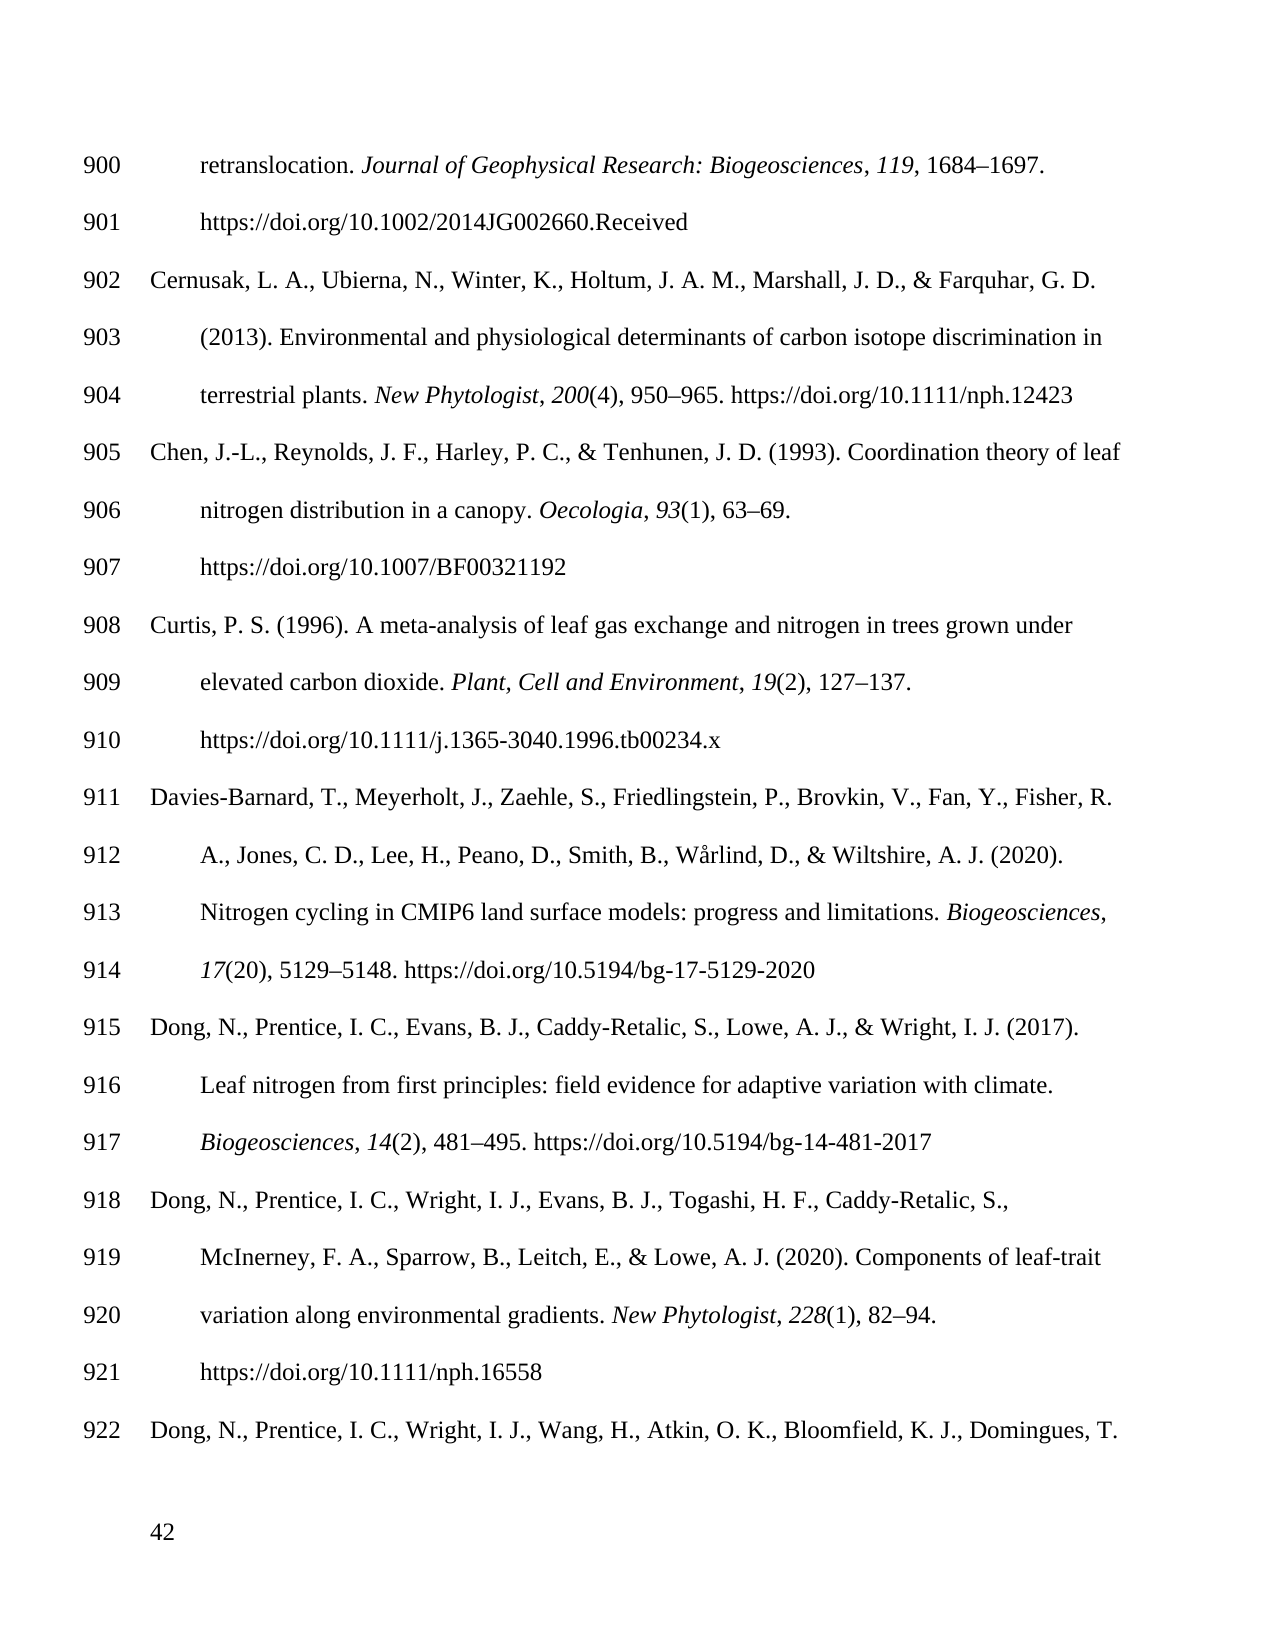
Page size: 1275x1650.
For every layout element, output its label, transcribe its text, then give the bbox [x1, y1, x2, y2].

text Davies-Barnard, T., Meyerholt, J., Zaehle, S., Friedlingstein, P., Brovkin, V., Fan, Y., Fisher, R. A., Jones, C. D., Lee, H., Peano, D., Smith, B., Wårlind, D., & Wiltshire, A. J. (2020). Nitrogen cycling in CMIP6 land surface models: progress and limitations. Biogeosciences, 17(20), 5129–5148. https://doi.org/10.5194/bg-17-5129-2020 [150, 782, 1125, 984]
text Chen, J.-L., Reynolds, J. F., Harley, P. C., & Tenhunen, J. D. (1993). Coordination theory of leaf nitrogen distribution in a canopy. Oecologia, 93(1), 63–69. https://doi.org/10.1007/BF00321192 [150, 437, 1125, 581]
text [150, 1415, 1125, 1444]
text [150, 150, 1125, 236]
text Cernusak, L. A., Ubierna, N., Winter, K., Holtum, J. A. M., Marshall, J. D., & Farquhar, G. D. (2013). Environmental and physiological determinants of carbon isotope discrimination in terrestrial plants. New Phytologist, 200(4), 950–965. https://doi.org/10.1111/nph.12423 [150, 265, 1125, 409]
text Dong, N., Prentice, I. C., Evans, B. J., Caddy-Retalic, S., Lowe, A. J., & Wright, I. J. (2017). Leaf nitrogen from first principles: field evidence for adaptive variation with climate. Biogeosciences, 14(2), 481–495. https://doi.org/10.5194/bg-14-481-2017 [150, 1012, 1125, 1156]
text Dong, N., Prentice, I. C., Wright, I. J., Evans, B. J., Togashi, H. F., Caddy-Retalic, S., McInerney, F. A., Sparrow, B., Leitch, E., & Lowe, A. J. (2020). Components of leaf‐trait variation along environmental gradients. New Phytologist, 228(1), 82–94. https://doi.org/10.1111/nph.16558 [150, 1185, 1125, 1386]
text Curtis, P. S. (1996). A meta-analysis of leaf gas exchange and nitrogen in trees grown under elevated carbon dioxide. Plant, Cell and Environment, 19(2), 127–137. https://doi.org/10.1111/j.1365-3040.1996.tb00234.x [150, 610, 1125, 754]
